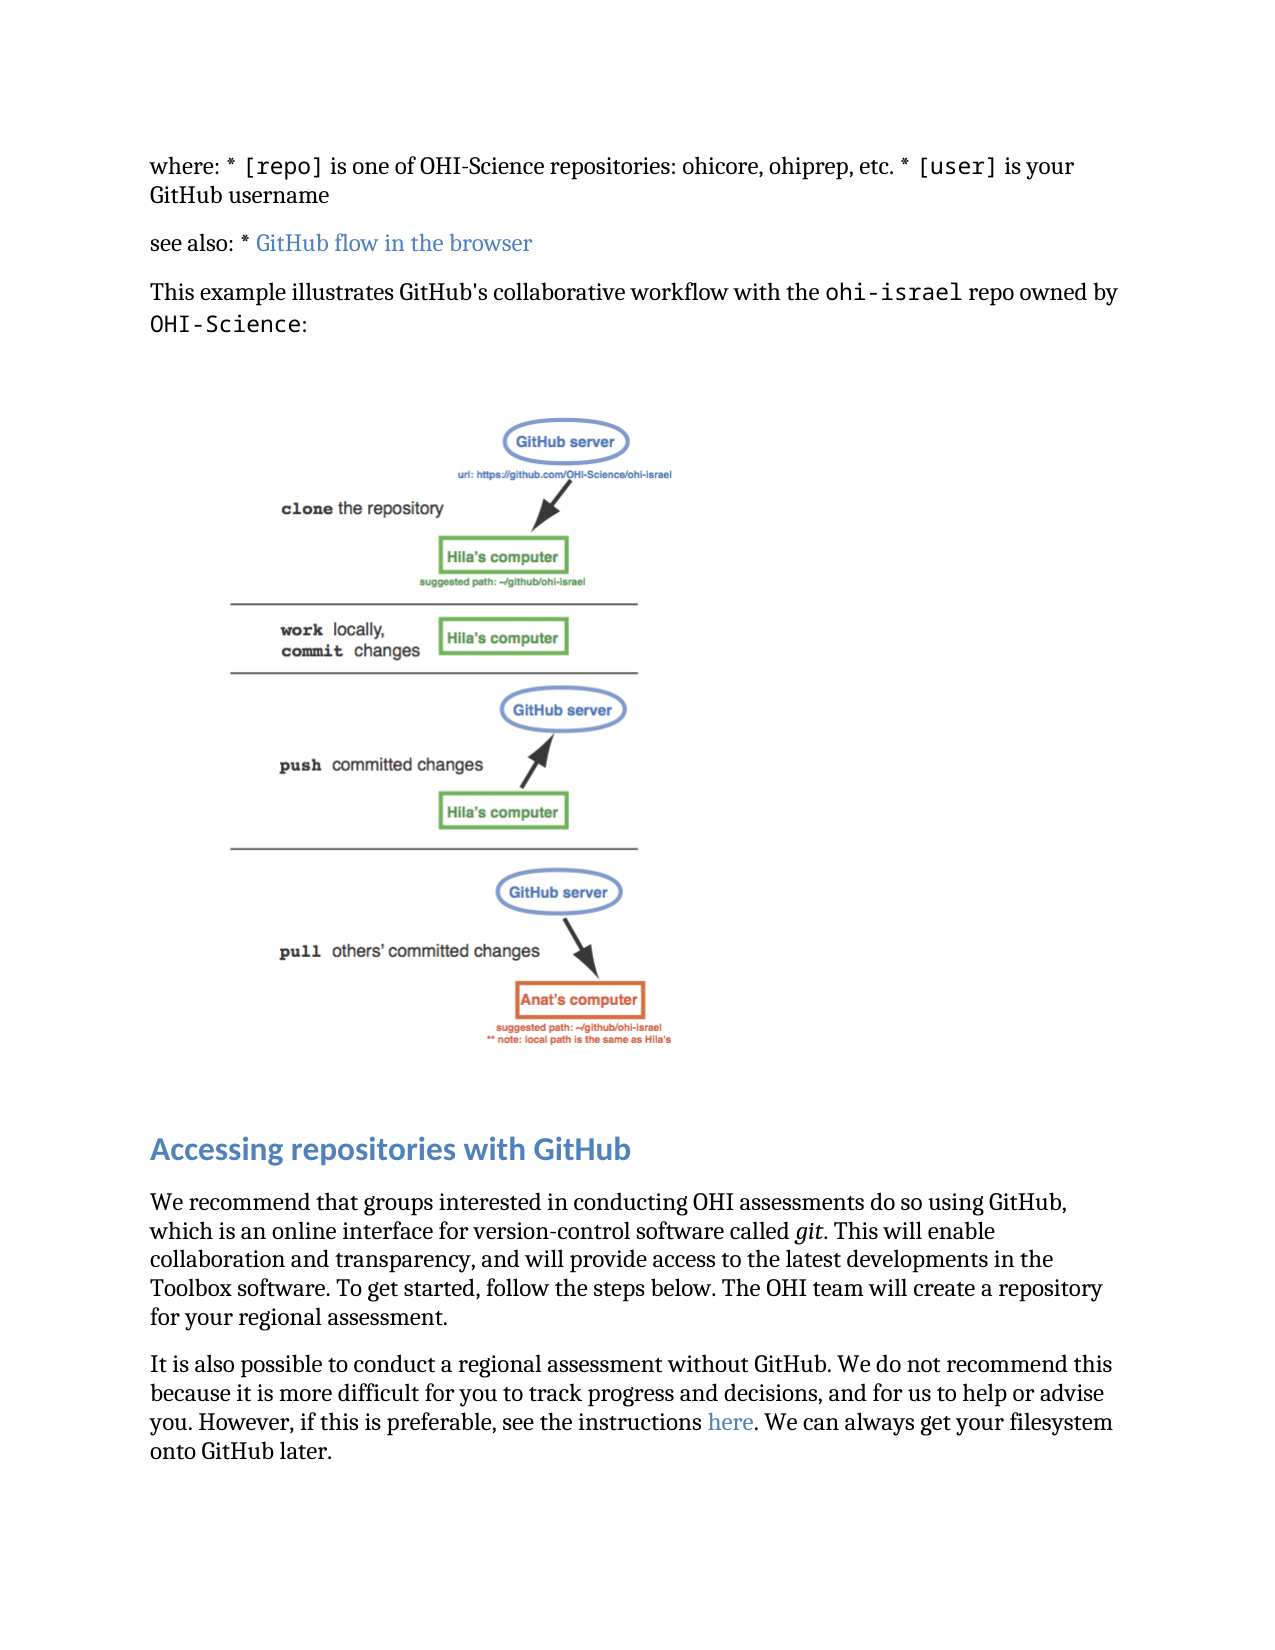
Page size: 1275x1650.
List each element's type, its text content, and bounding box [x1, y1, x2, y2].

picture [168, 357, 769, 1108]
text where: * [repo] is one of OHI-Science repositories: ohicore, ohiprep, etc. * [user] is your GitHub username [150, 150, 1125, 210]
text see also: * GitHub flow in the browser [150, 229, 1125, 257]
text We recommend that groups interested in conducting OHI assessments do so using GitHub, which is an online interface for version-control software called git. This will enable collaboration and transparency, and will provide access to the latest developments in the Toolbox software. To get started, follow the steps below. The OHI team will create a repository for your regional assessment. [150, 1188, 1125, 1332]
subtitle Accessing repositories with GitHub [150, 1128, 1125, 1169]
text It is also possible to conduct a regional assessment without GitHub. We do not recommend this because it is more difficult for you to track progress and decisions, and for us to help or advise you. However, if this is preferable, see the instructions here. We can always get your filesystem onto GitHub later. [150, 1350, 1125, 1465]
text This example illustrates GitHub's collaborative workflow with the ohi-israel repo owned by OHI-Science: [150, 276, 1125, 339]
